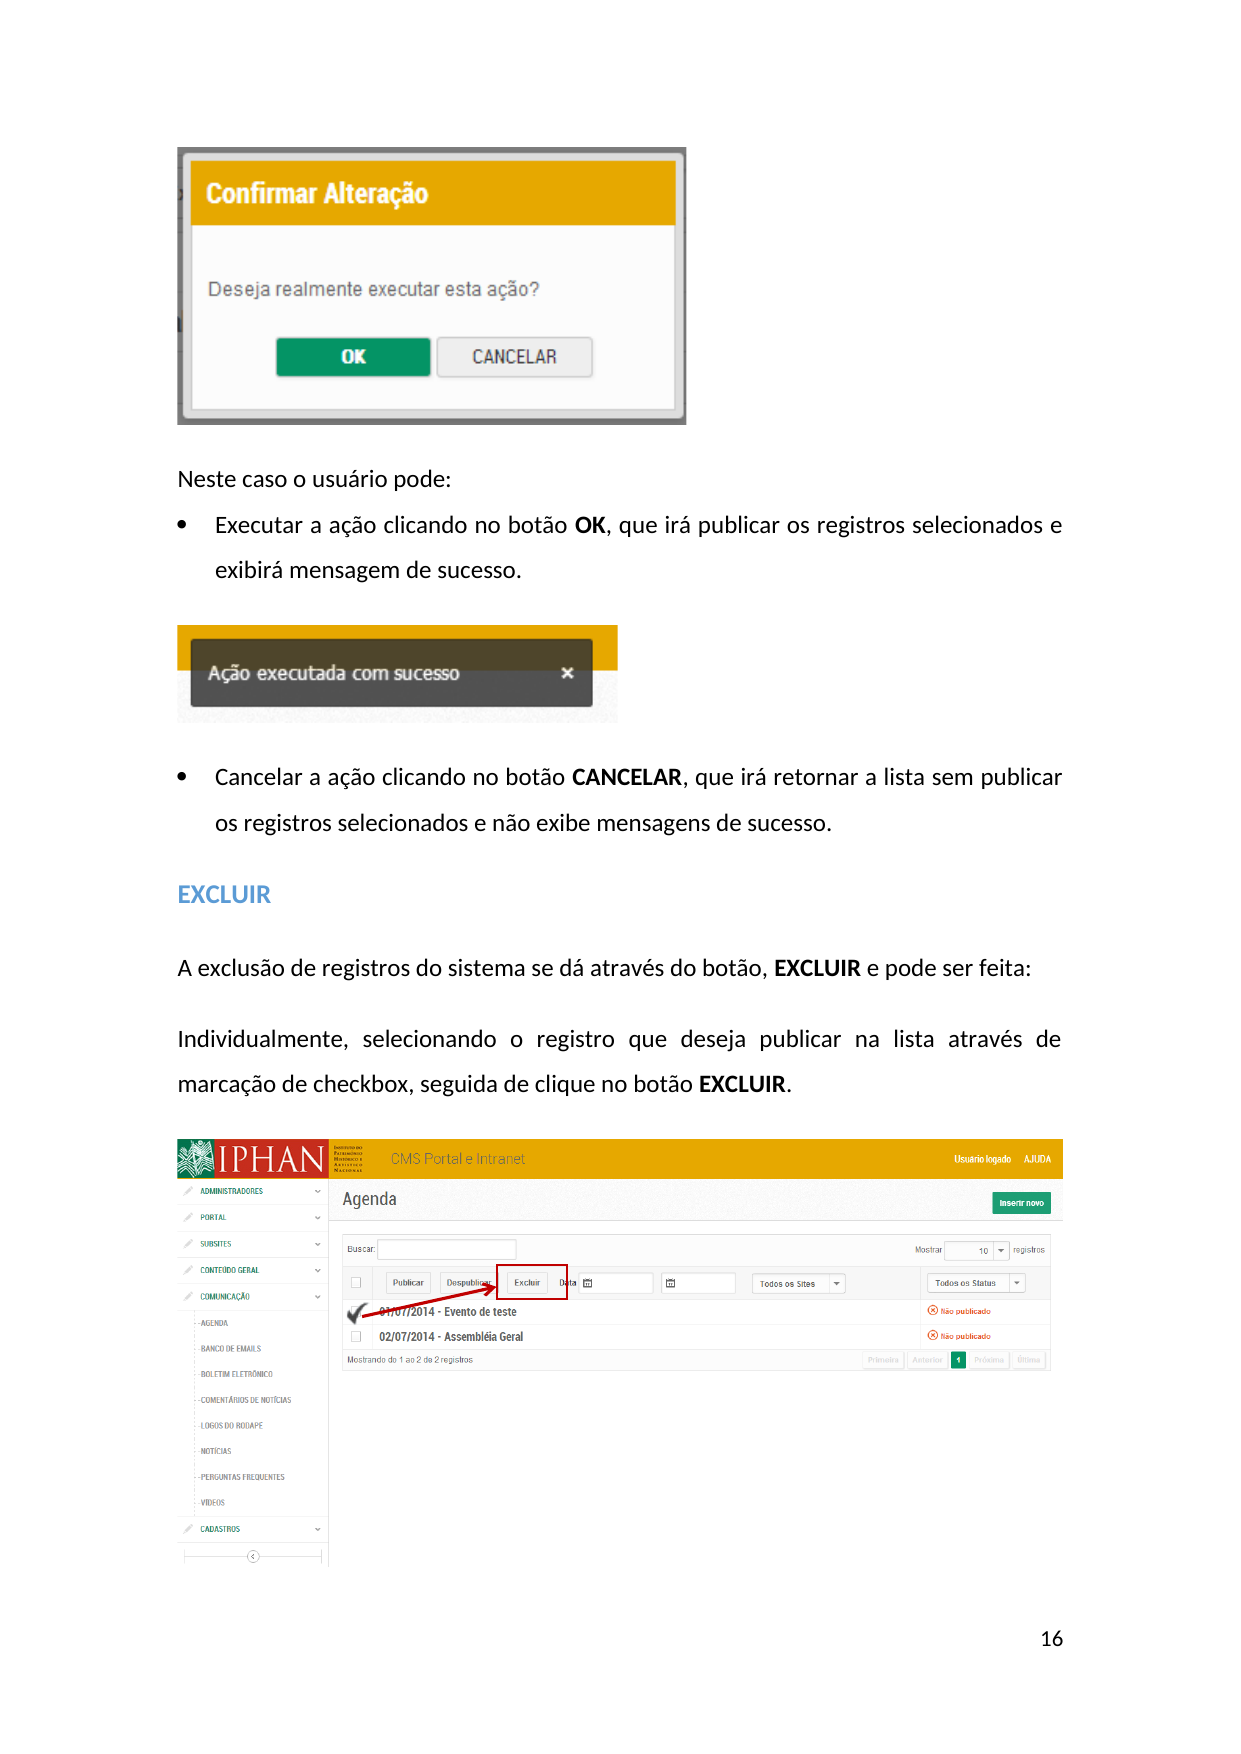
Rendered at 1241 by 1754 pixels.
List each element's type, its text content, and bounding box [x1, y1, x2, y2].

text Individualmente, selecionando o registro que deseja publicar na lista através de marcação de checkbox, seguida de clique no botão EXCLUIR. [177, 1023, 1063, 1099]
list Executar a ação clicando no botão OK, que irá publicar os registros selecionados e exibirá mensagem de sucesso. [177, 509, 1063, 585]
text A exclusão de registros do sistema se dá através do botão, EXCLUIR e pode ser feita: [177, 952, 1063, 983]
list Cancelar a ação clicando no botão CANCELAR, que irá retornar a lista sem publicar os registros selecionados e não exibe mensagens de sucesso. [177, 761, 1063, 837]
subtitle EXCLUIR [177, 878, 1063, 911]
picture [177, 625, 618, 723]
list Neste caso o usuário pode: [177, 463, 1063, 494]
picture [177, 1139, 1063, 1567]
picture [177, 147, 687, 425]
